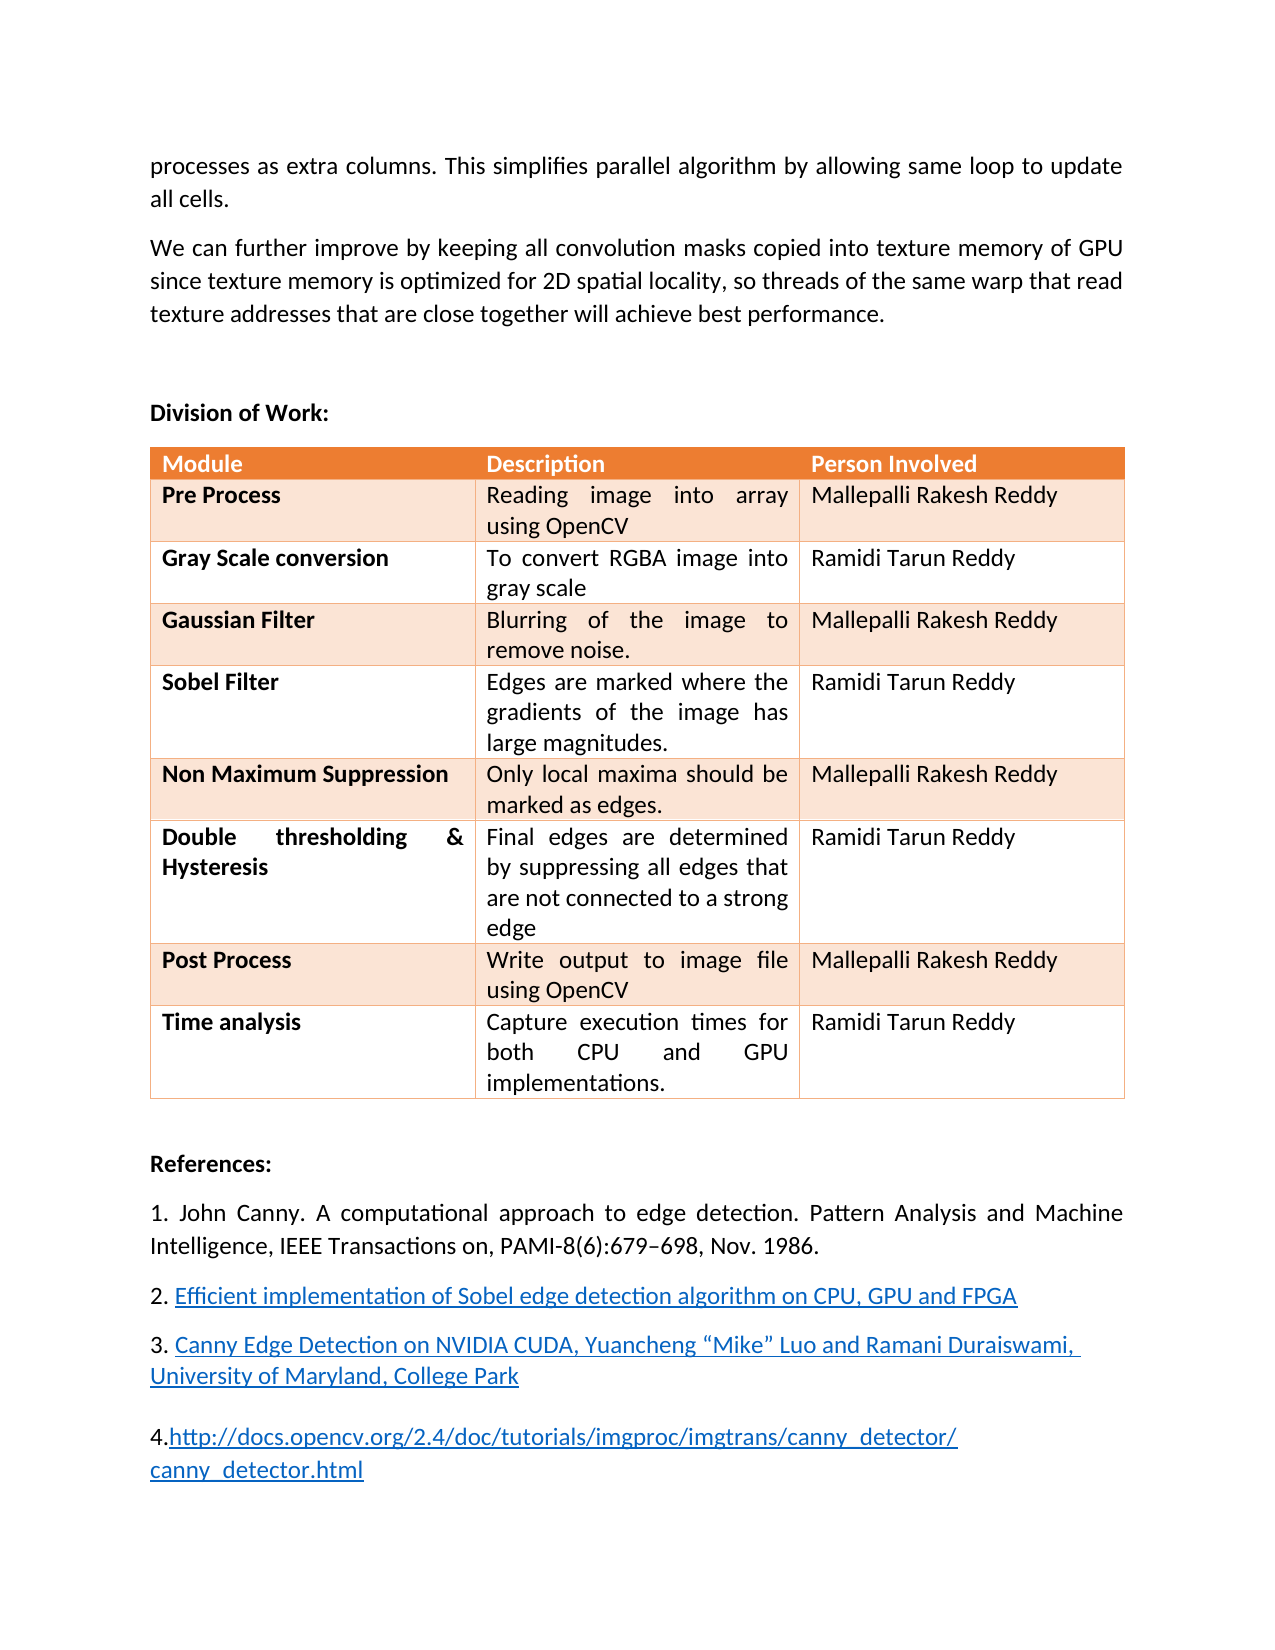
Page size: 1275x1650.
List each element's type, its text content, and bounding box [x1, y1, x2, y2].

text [150, 150, 1125, 213]
text We can further improve by keeping all convolution masks copied into texture memory of GPU since texture memory is optimized for 2D spatial locality, so threads of the same warp that read texture addresses that are close together will achieve best performance. [150, 232, 1125, 329]
table_cell Non Maximum Suppression [151, 759, 475, 819]
table_cell Only local maxima should be marked as edges. [476, 759, 799, 819]
table_header Description [476, 448, 799, 479]
table_cell Mallepalli Rakesh Reddy [800, 480, 1124, 541]
text 3. Canny Edge Detection on NVIDIA CUDA, Yuancheng “Mike” Luo and Ramani Duraiswami, University of Maryland, College Park [150, 1330, 1125, 1391]
table_cell Blurring of the image to remove noise. [476, 604, 799, 665]
table_header Person Involved [800, 448, 1124, 479]
table_cell Gaussian Filter [151, 604, 475, 665]
table_cell Final edges are determined by suppressing all edges that are not connected to a strong edge [476, 821, 799, 943]
table_cell To convert RGBA image into gray scale [476, 542, 799, 603]
text Division of Work: [150, 397, 1125, 428]
table_cell Time analysis [151, 1006, 475, 1097]
table_cell Double thresholding & Hysteresis [151, 821, 475, 943]
table_cell Mallepalli Rakesh Reddy [800, 759, 1124, 819]
text 2. Efficient implementation of Sobel edge detection algorithm on CPU, GPU and FPGA [150, 1280, 1125, 1311]
table_cell Mallepalli Rakesh Reddy [800, 944, 1124, 1005]
table_cell Capture execution times for both CPU and GPU implementations. [476, 1006, 799, 1097]
table_cell Write output to image file using OpenCV [476, 944, 799, 1005]
table_cell Ramidi Tarun Reddy [800, 542, 1124, 603]
table_cell Ramidi Tarun Reddy [800, 1006, 1124, 1097]
table_cell Mallepalli Rakesh Reddy [800, 604, 1124, 665]
table_cell Pre Process [151, 480, 475, 541]
text References: [150, 1148, 1125, 1178]
table_cell Ramidi Tarun Reddy [800, 666, 1124, 757]
table_cell Reading image into array using OpenCV [476, 480, 799, 541]
table_cell Sobel Filter [151, 666, 475, 757]
table_cell Ramidi Tarun Reddy [800, 821, 1124, 943]
table_cell Gray Scale conversion [151, 542, 475, 603]
table_header Module [151, 448, 475, 479]
text 4.http://docs.opencv.org/2.4/doc/tutorials/imgproc/imgtrans/canny_detector/canny_detector.html [150, 1421, 1125, 1485]
text 1. John Canny. A computational approach to edge detection. Pattern Analysis and Machine Intelligence, IEEE Transactions on, PAMI-8(6):679–698, Nov. 1986. [150, 1198, 1125, 1261]
table_cell Post Process [151, 944, 475, 1005]
table_cell Edges are marked where the gradients of the image has large magnitudes. [476, 666, 799, 757]
